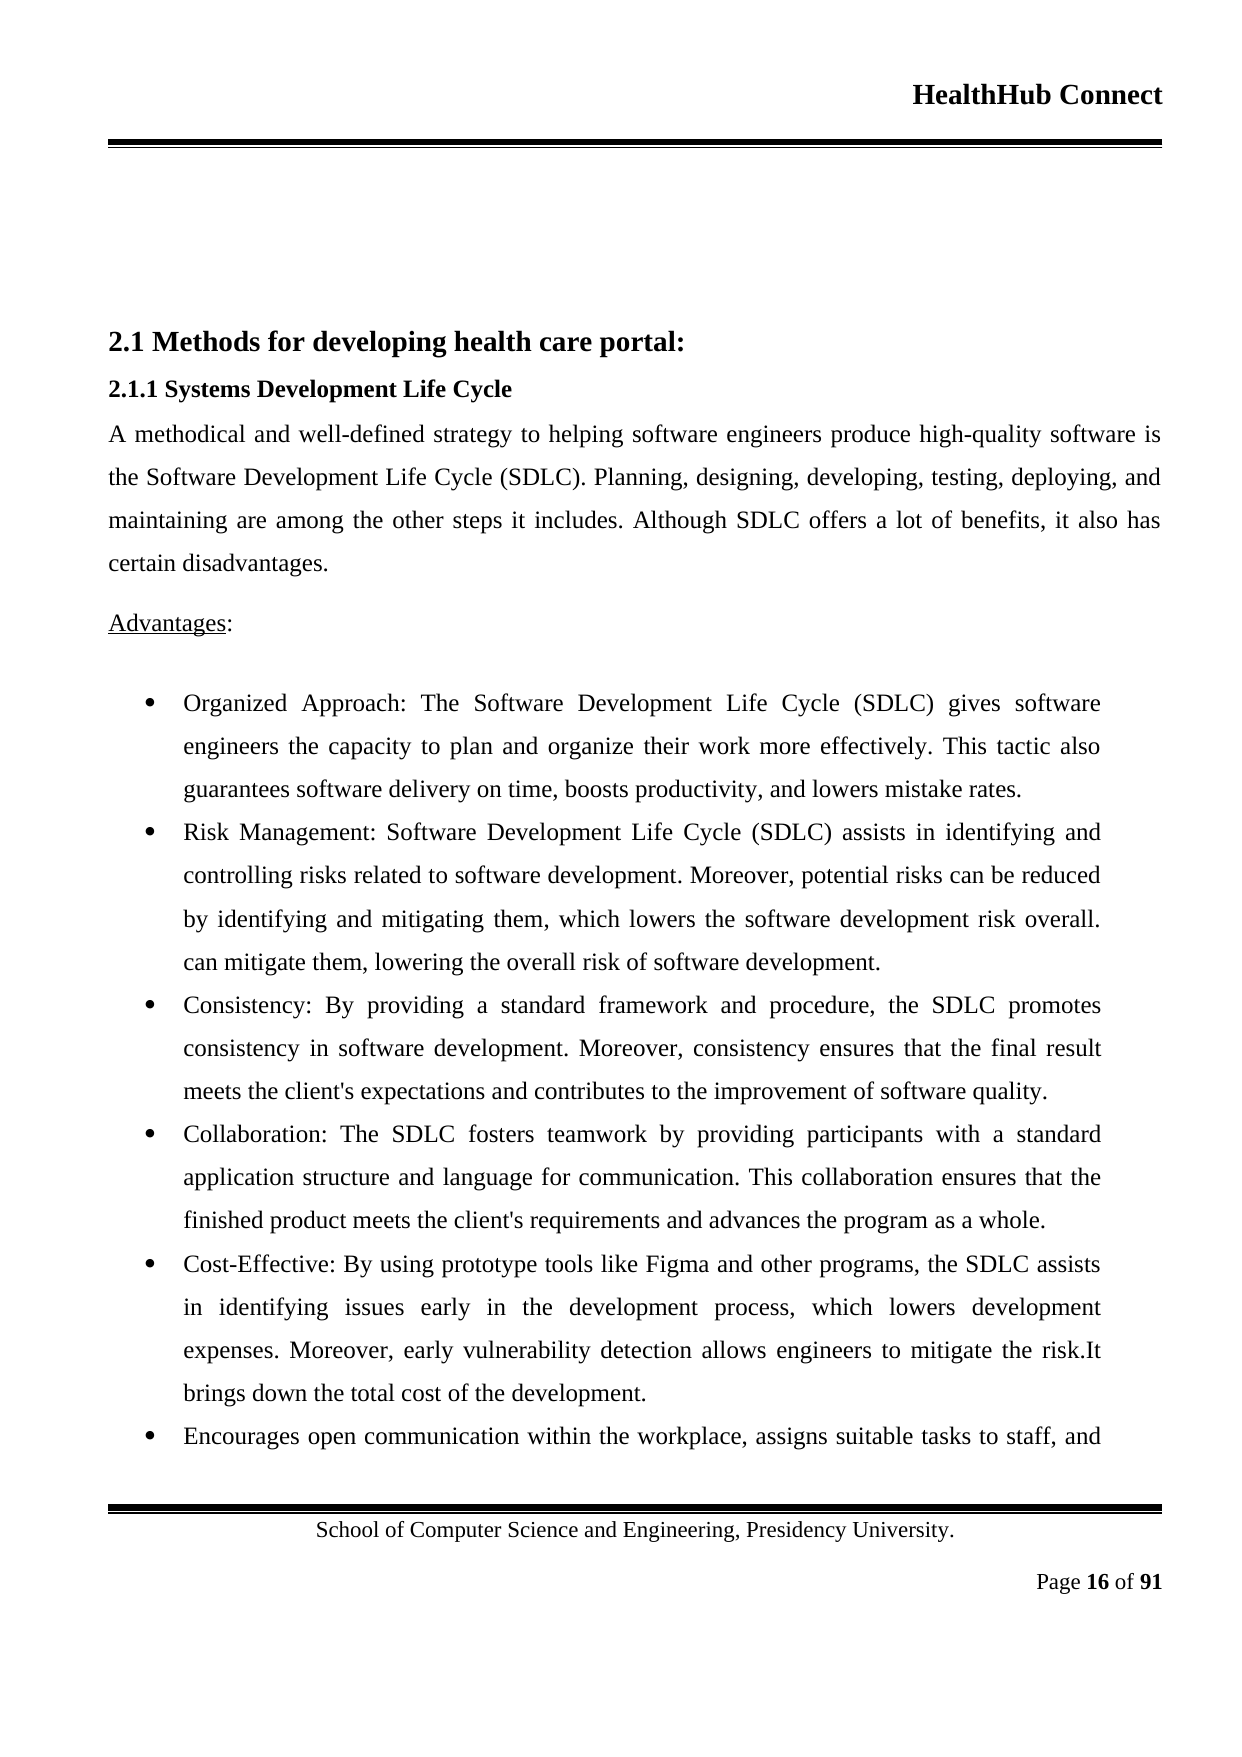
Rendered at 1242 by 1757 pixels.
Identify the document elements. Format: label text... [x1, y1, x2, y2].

list Risk Management: Software Development Life Cycle (SDLC) assists in identifying and controlling risks related to software development. Moreover, potential risks can be reduced by identifying and mitigating them, which lowers the software development risk overall. can mitigate them, lowering the overall risk of software development. [146, 817, 1102, 976]
list Collaboration: The SDLC fosters teamwork by providing participants with a standard application structure and language for communication. This collaboration ensures that the finished product meets the client's requirements and advances the program as a whole. [146, 1119, 1102, 1234]
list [146, 1421, 1102, 1450]
list Consistency: By providing a standard framework and procedure, the SDLC promotes consistency in software development. Moreover, consistency ensures that the final result meets the client's expectations and contributes to the improvement of software quality. [146, 990, 1102, 1105]
text 2.1.1 Systems Development Life Cycle [108, 374, 1162, 402]
text 2.1 Methods for developing health care portal: [108, 324, 1162, 357]
text Advantages: [108, 608, 1162, 637]
text A methodical and well-defined strategy to helping software engineers produce high-quality software is the Software Development Life Cycle (SDLC). Planning, designing, developing, testing, deploying, and maintaining are among the other steps it includes. Although SDLC offers a lot of benefits, it also has certain disadvantages. [108, 419, 1162, 577]
list Organized Approach: The Software Development Life Cycle (SDLC) gives software engineers the capacity to plan and organize their work more effectively. This tactic also guarantees software delivery on time, boosts productivity, and lowers mistake rates. [146, 688, 1102, 803]
list Cost-Effective: By using prototype tools like Figma and other programs, the SDLC assists in identifying issues early in the development process, which lowers development expenses. Moreover, early vulnerability detection allows engineers to mitigate the risk.It brings down the total cost of the development. [146, 1249, 1102, 1407]
